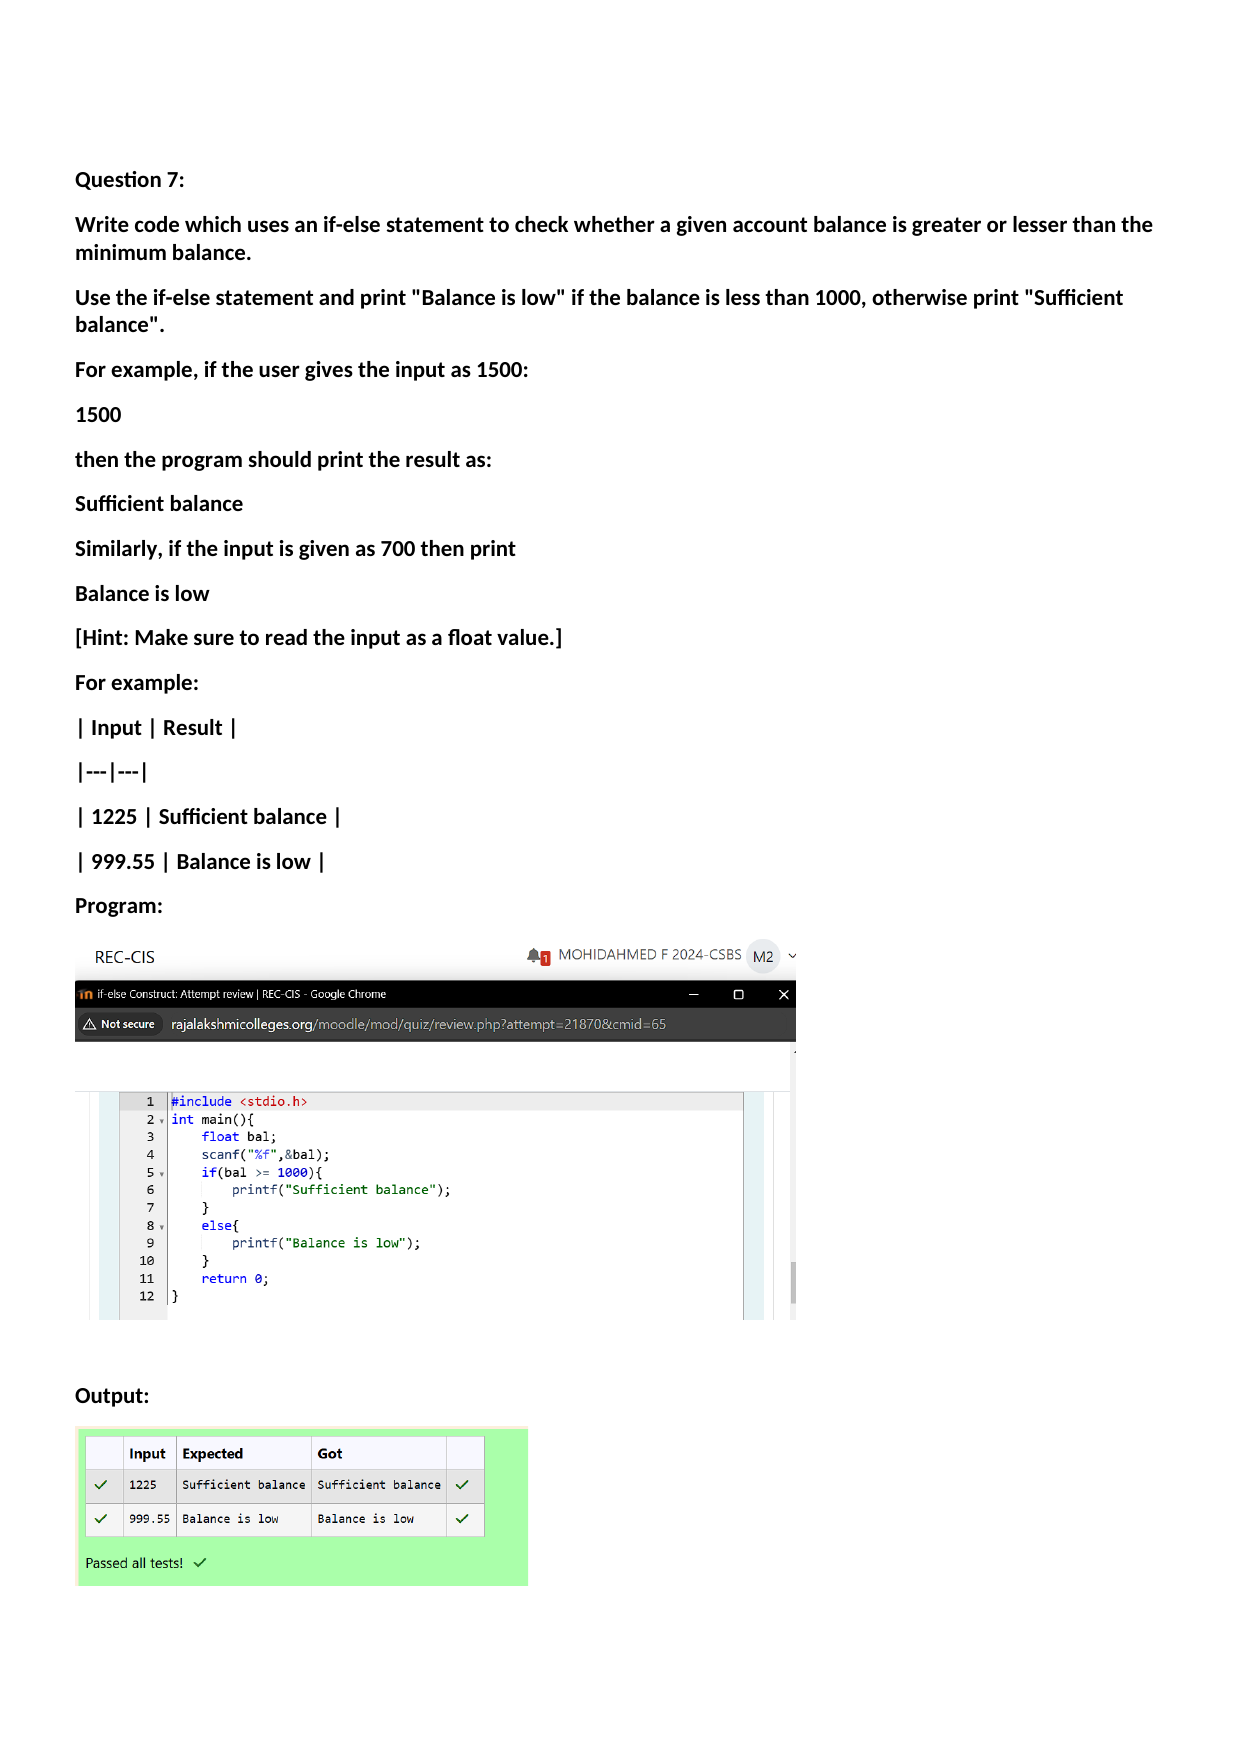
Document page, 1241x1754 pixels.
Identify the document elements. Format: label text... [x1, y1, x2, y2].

picture [75, 936, 796, 1320]
text |---|---| [75, 757, 1165, 786]
text Balance is low [75, 579, 1165, 607]
text | 1225 | Sufficient balance | [75, 802, 1165, 830]
text For example, if the user gives the input as 1500: [75, 355, 1165, 383]
text | Input | Result | [75, 713, 1165, 741]
text Similarly, if the input is given as 700 then print [75, 534, 1165, 562]
text Output: [75, 1381, 1165, 1409]
text Program: [75, 892, 1165, 919]
text then the program should print the result as: [75, 445, 1165, 473]
text Write code which uses an if-else statement to check whether a given account balance is greater or lesser than the minimum balance. [75, 210, 1165, 266]
text 1500 [75, 400, 1165, 428]
text For example: [75, 668, 1165, 696]
text Question 7: [75, 165, 1165, 193]
text | 999.55 | Balance is low | [75, 847, 1165, 875]
text [Hint: Make sure to read the input as a float value.] [75, 623, 1165, 651]
text Use the if-else statement and print "Balance is low" if the balance is less than 1000, otherwise print "Sufficient balance". [75, 283, 1165, 339]
picture [75, 1426, 529, 1586]
text Sufficient balance [75, 489, 1165, 517]
